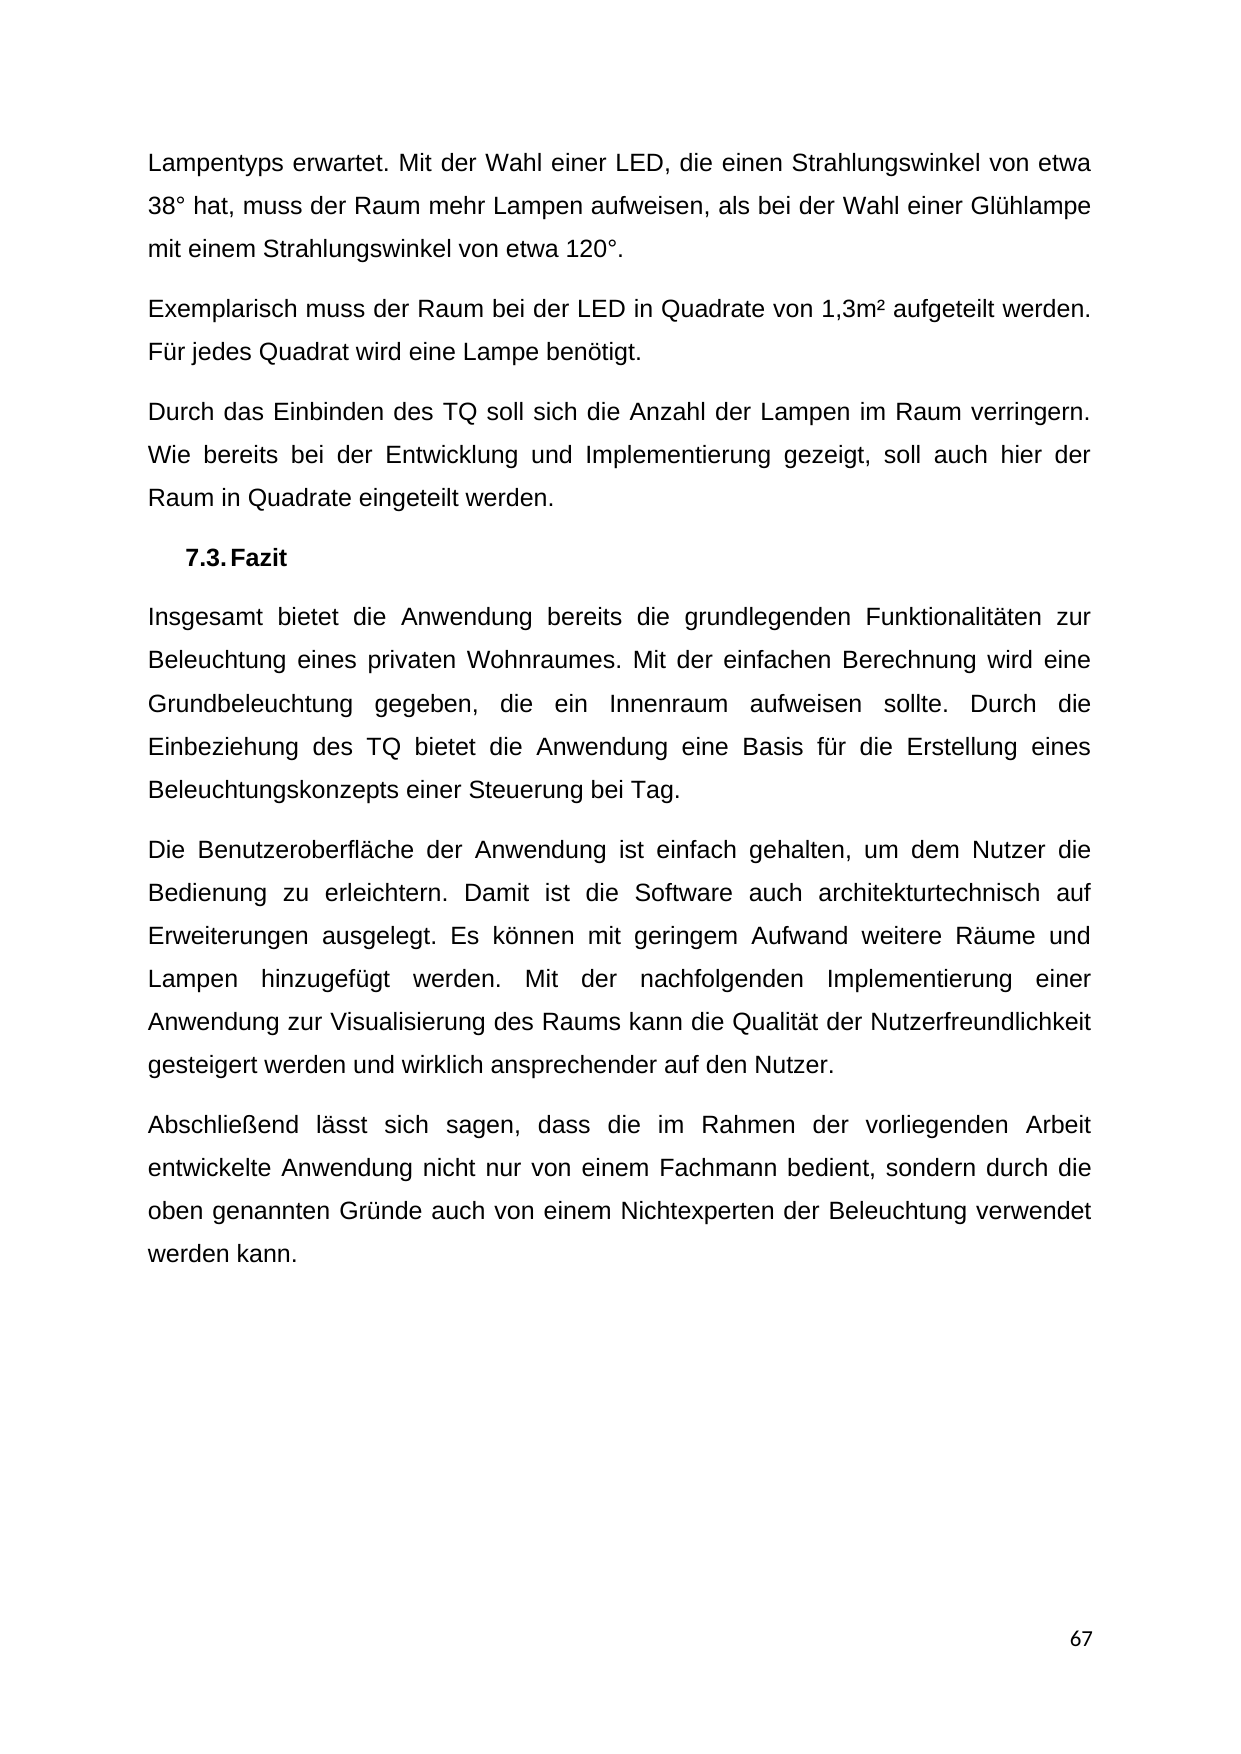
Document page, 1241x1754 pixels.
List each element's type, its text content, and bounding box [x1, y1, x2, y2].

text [148, 148, 1093, 263]
text Die Benutzeroberfläche der Anwendung ist einfach gehalten, um dem Nutzer die Bedienung zu erleichtern. Damit ist die Software auch architekturtechnisch auf Erweiterungen ausgelegt. Es können mit geringem Aufwand weitere Räume und Lampen hinzugefügt werden. Mit der nachfolgenden Implementierung einer Anwendung zur Visualisierung des Raums kann die Qualität der Nutzerfreundlichkeit gesteigert werden und wirklich ansprechender auf den Nutzer. [148, 835, 1093, 1079]
text Abschließend lässt sich sagen, dass die im Rahmen der vorliegenden Arbeit entwickelte Anwendung nicht nur von einem Fachmann bedient, sondern durch die oben genannten Gründe auch von einem Nichtexperten der Beleuchtung verwendet werden kann. [148, 1110, 1093, 1268]
text Insgesamt bietet die Anwendung bereits die grundlegenden Funktionalitäten zur Beleuchtung eines privaten Wohnraumes. Mit der einfachen Berechnung wird eine Grundbeleuchtung gegeben, die ein Innenraum aufweisen sollte. Durch die Einbeziehung des TQ bietet die Anwendung eine Basis für die Erstellung eines Beleuchtungskonzepts einer Steuerung bei Tag. [148, 602, 1093, 804]
text Exemplarisch muss der Raum bei der LED in Quadrate von 1,3m² aufgeteilt werden. Für jedes Quadrat wird eine Lampe benötigt. [148, 294, 1093, 366]
text Durch das Einbinden des TQ soll sich die Anzahl der Lampen im Raum verringern. Wie bereits bei der Entwicklung und Implementierung gezeigt, soll auch hier der Raum in Quadrate eingeteilt werden. [148, 397, 1093, 512]
list Fazit [185, 543, 1093, 571]
